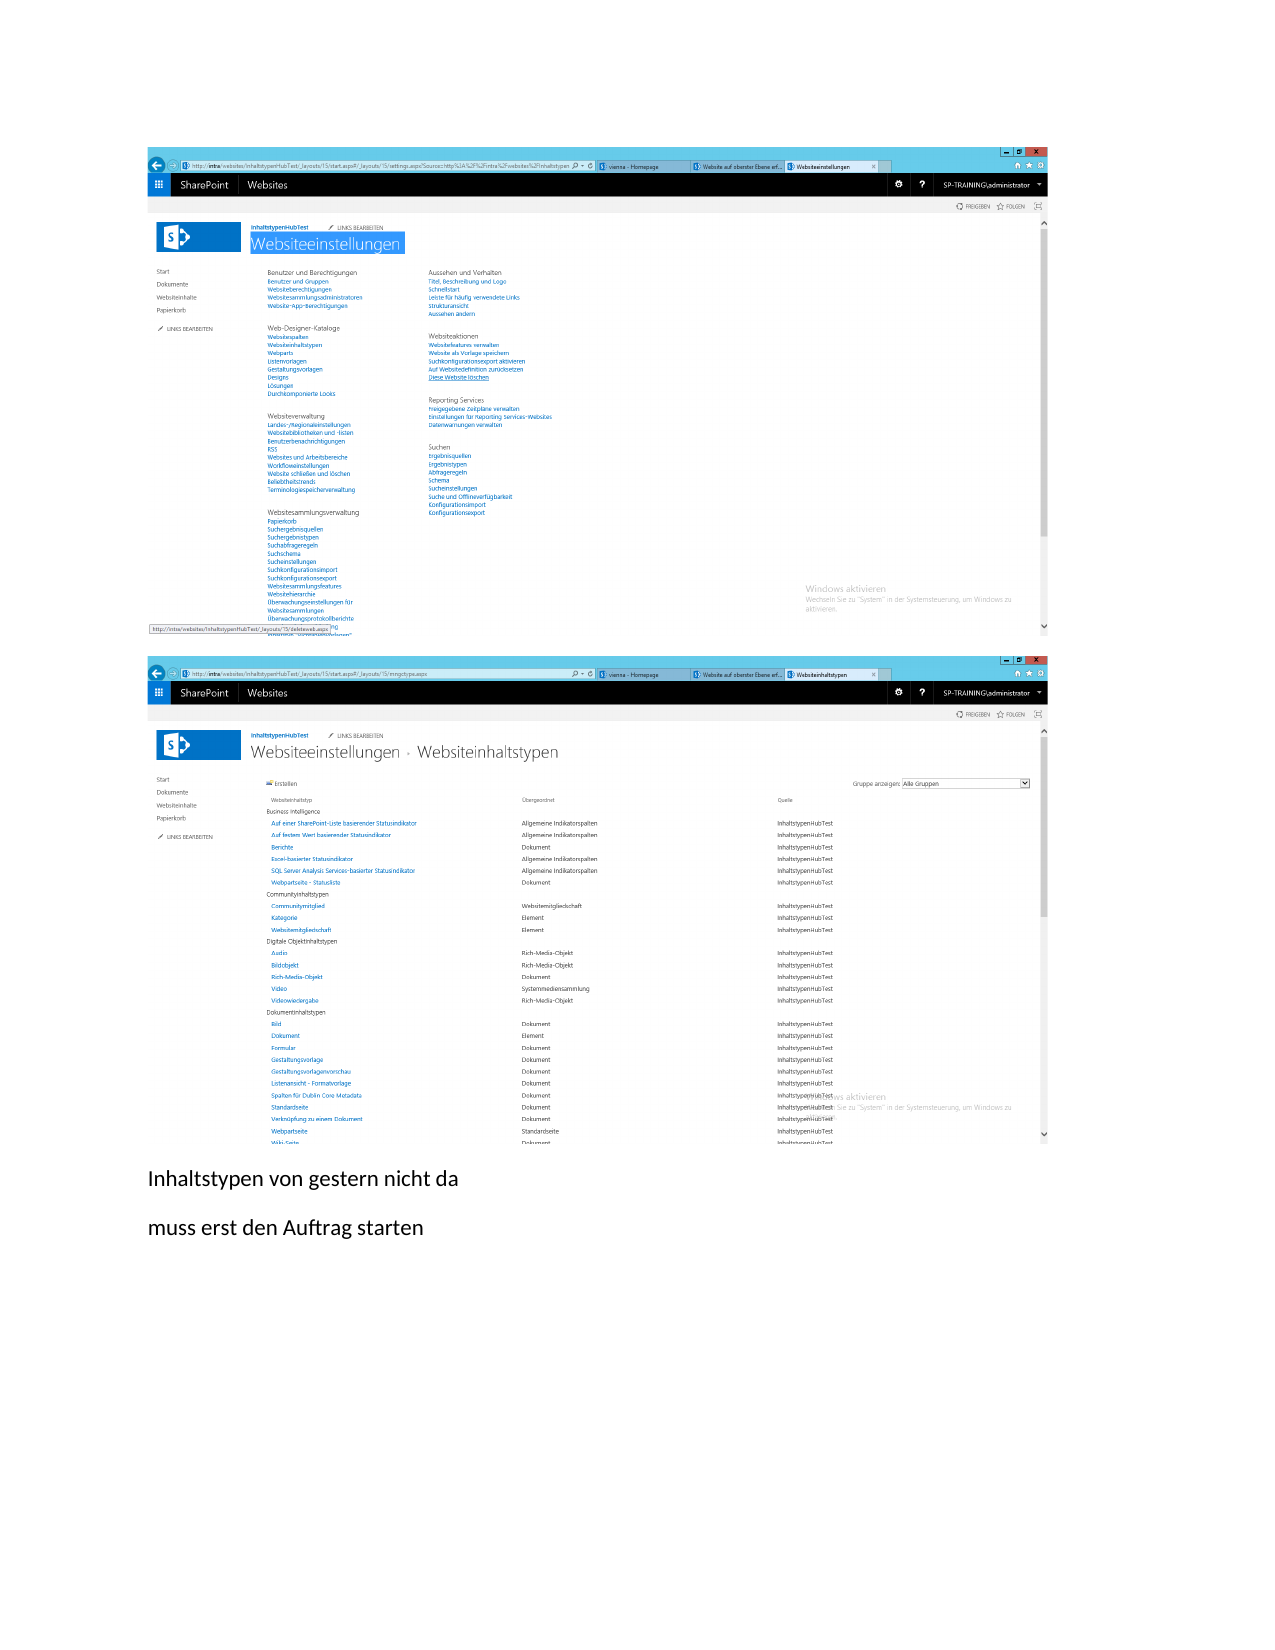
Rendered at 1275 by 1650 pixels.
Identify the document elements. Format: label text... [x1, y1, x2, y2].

picture [147, 147, 1048, 636]
text muss erst den Auftrag starten [148, 1213, 1127, 1241]
picture [153, 671, 161, 676]
picture [147, 656, 1048, 1144]
text Inhaltstypen von gestern nicht da [148, 1164, 1127, 1192]
picture [153, 163, 161, 168]
